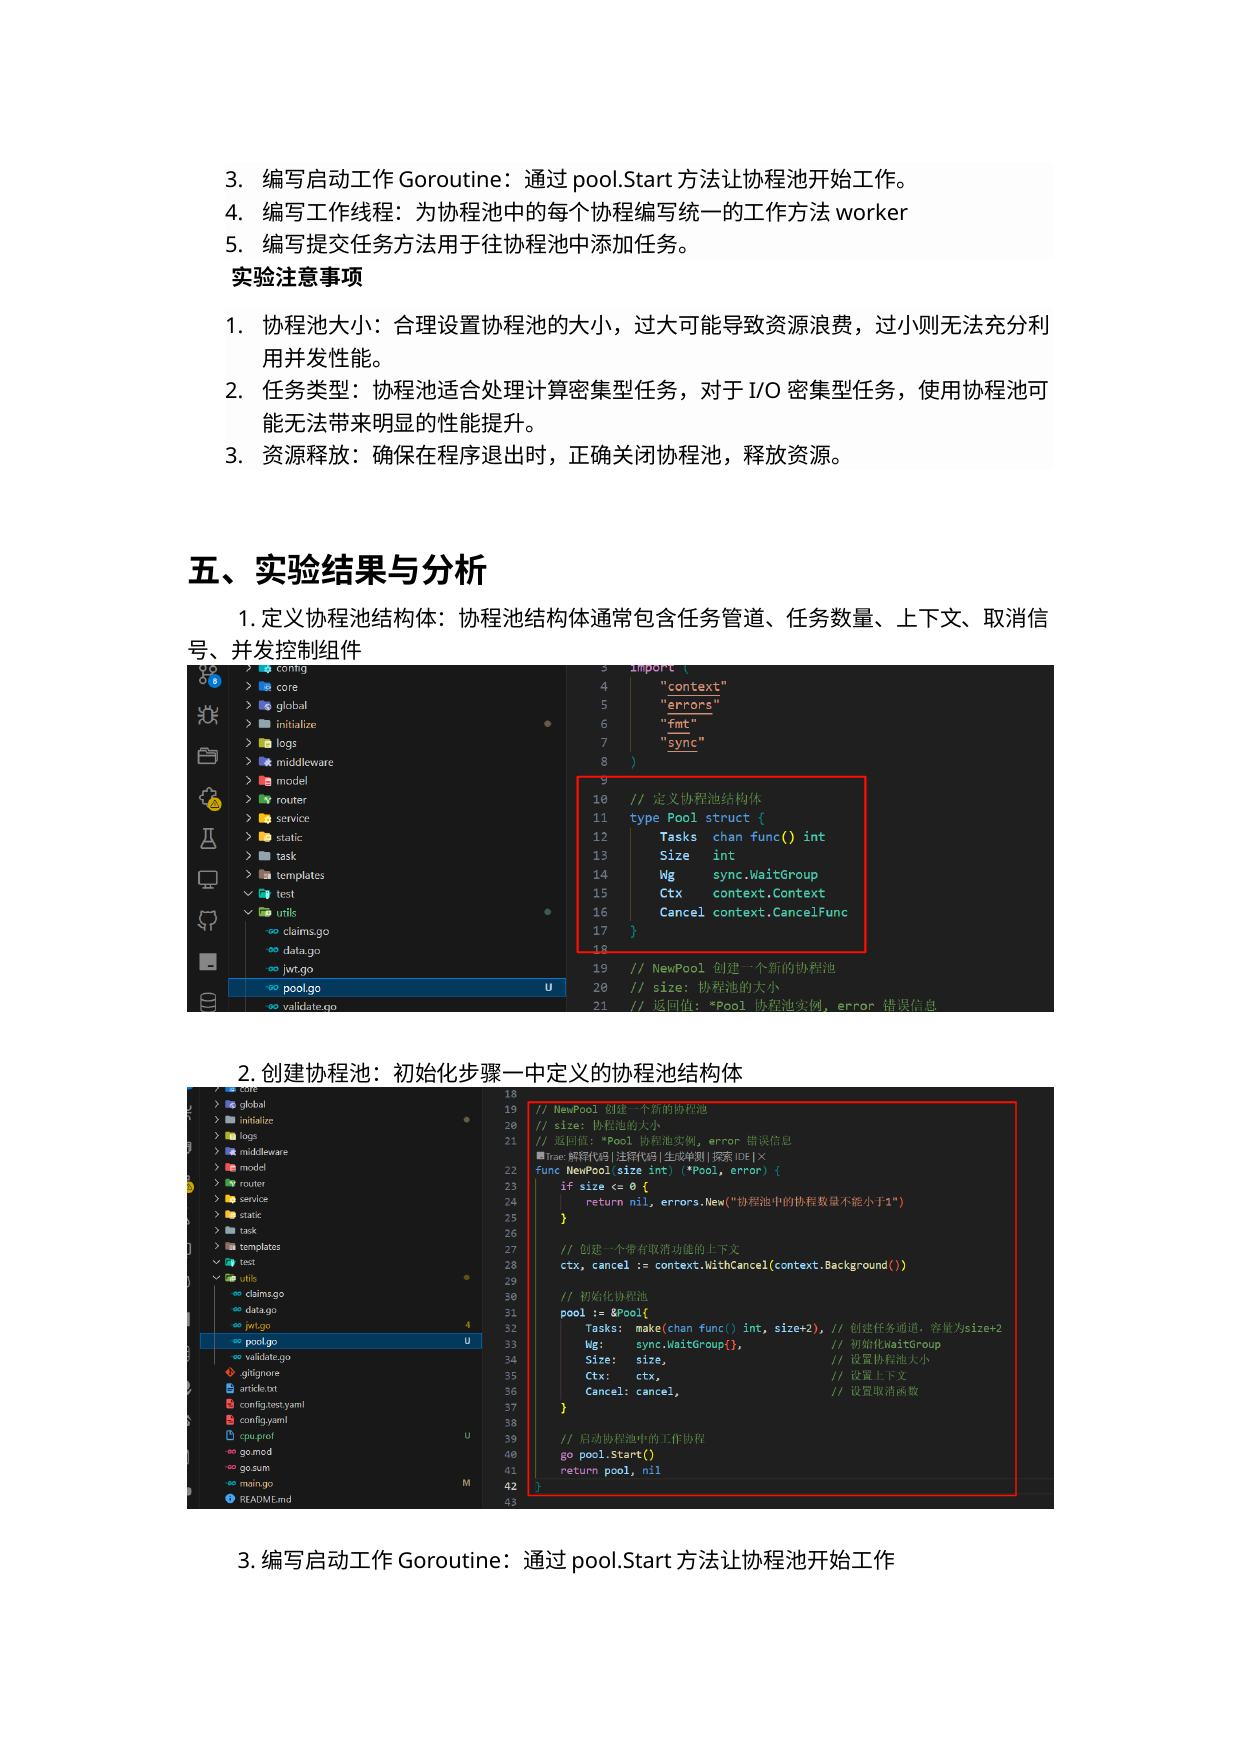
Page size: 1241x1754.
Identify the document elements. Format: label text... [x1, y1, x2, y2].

text 五、实验结果与分析 [187, 535, 1053, 600]
text 实验注意事项 [187, 259, 1053, 292]
picture [187, 665, 1054, 1012]
text 3. 编写启动工作Goroutine：通过pool.Start方法让协程池开始工作 [187, 1543, 1053, 1575]
text 2. 创建协程池：初始化步骤一中定义的协程池结构体 [187, 1055, 1053, 1087]
list 协程池大小：合理设置协程池的大小，过大可能导致资源浪费，过小则无法充分利用并发性能。 [225, 308, 1053, 373]
list 编写启动工作Goroutine：通过pool.Start方法让协程池开始工作。 [225, 162, 1053, 194]
list 资源释放：确保在程序退出时，正确关闭协程池，释放资源。 [225, 438, 1053, 470]
list 编写提交任务方法用于往协程池中添加任务。 [225, 227, 1053, 259]
list 任务类型：协程池适合处理计算密集型任务，对于 I/O 密集型任务，使用协程池可能无法带来明显的性能提升。 [225, 373, 1053, 438]
list 编写工作线程：为协程池中的每个协程编写统一的工作方法worker [225, 194, 1053, 227]
text 1. 定义协程池结构体：协程池结构体通常包含任务管道、任务数量、上下文、取消信号、并发控制组件 [187, 600, 1053, 665]
picture [187, 1087, 1054, 1509]
